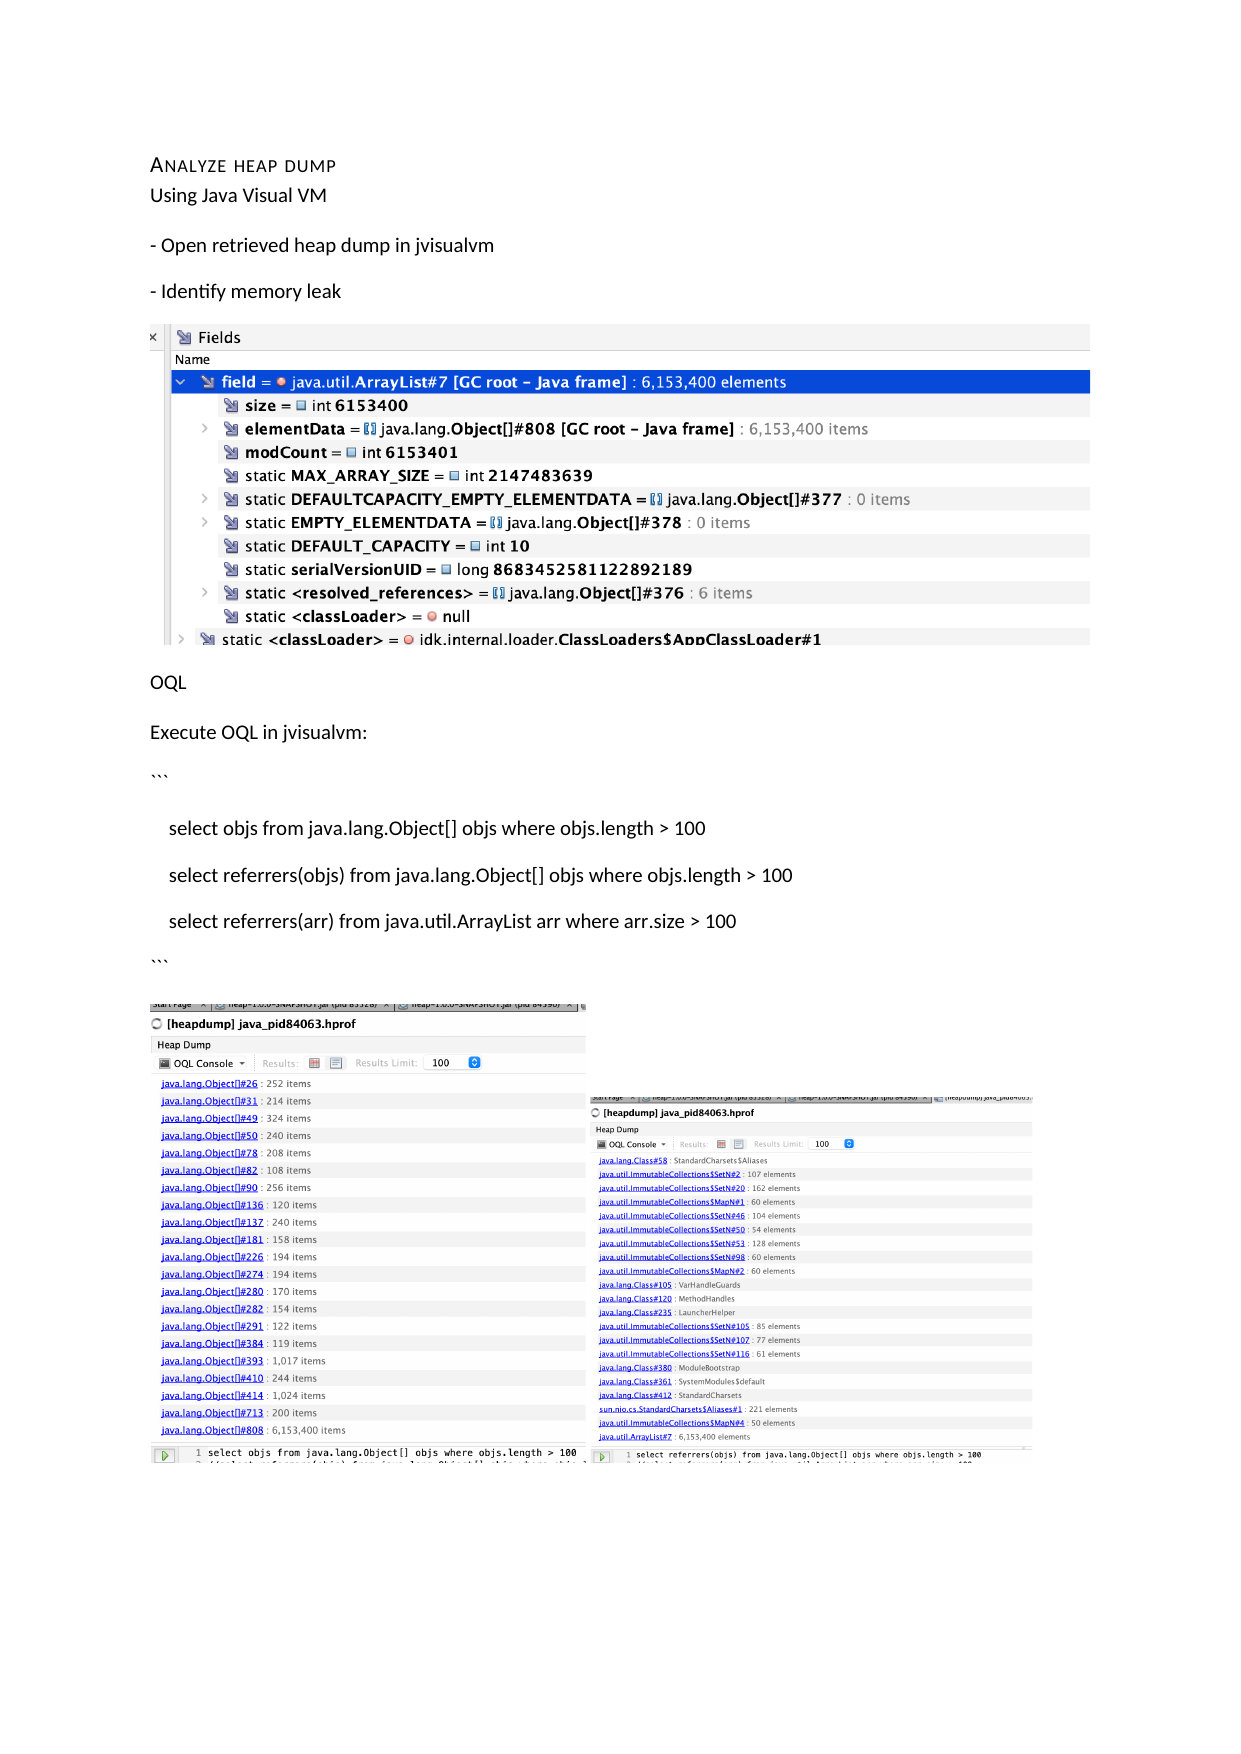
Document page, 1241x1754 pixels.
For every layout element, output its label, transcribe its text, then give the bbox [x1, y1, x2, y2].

text - Identify memory leak [150, 278, 1090, 304]
text Execute OQL in jvisualvm: [150, 719, 1090, 745]
text ``` [150, 769, 1090, 795]
text Using Java Visual VM [150, 182, 1090, 208]
text - Open retrieved heap dump in jvisualvm [150, 232, 1090, 258]
text select referrers(objs) from java.lang.Object[] objs where objs.length > 100 [150, 862, 1090, 887]
picture [590, 1097, 1033, 1463]
picture [150, 324, 1091, 645]
text select referrers(arr) from java.util.ArrayList arr where arr.size > 100 [150, 908, 1090, 933]
subtitle Analyze heap dump [150, 150, 1090, 178]
text OQL [150, 669, 1090, 695]
text select objs from java.lang.Object[] objs where objs.length > 100 [150, 816, 1090, 841]
picture [150, 1004, 586, 1463]
text ``` [150, 954, 1090, 980]
